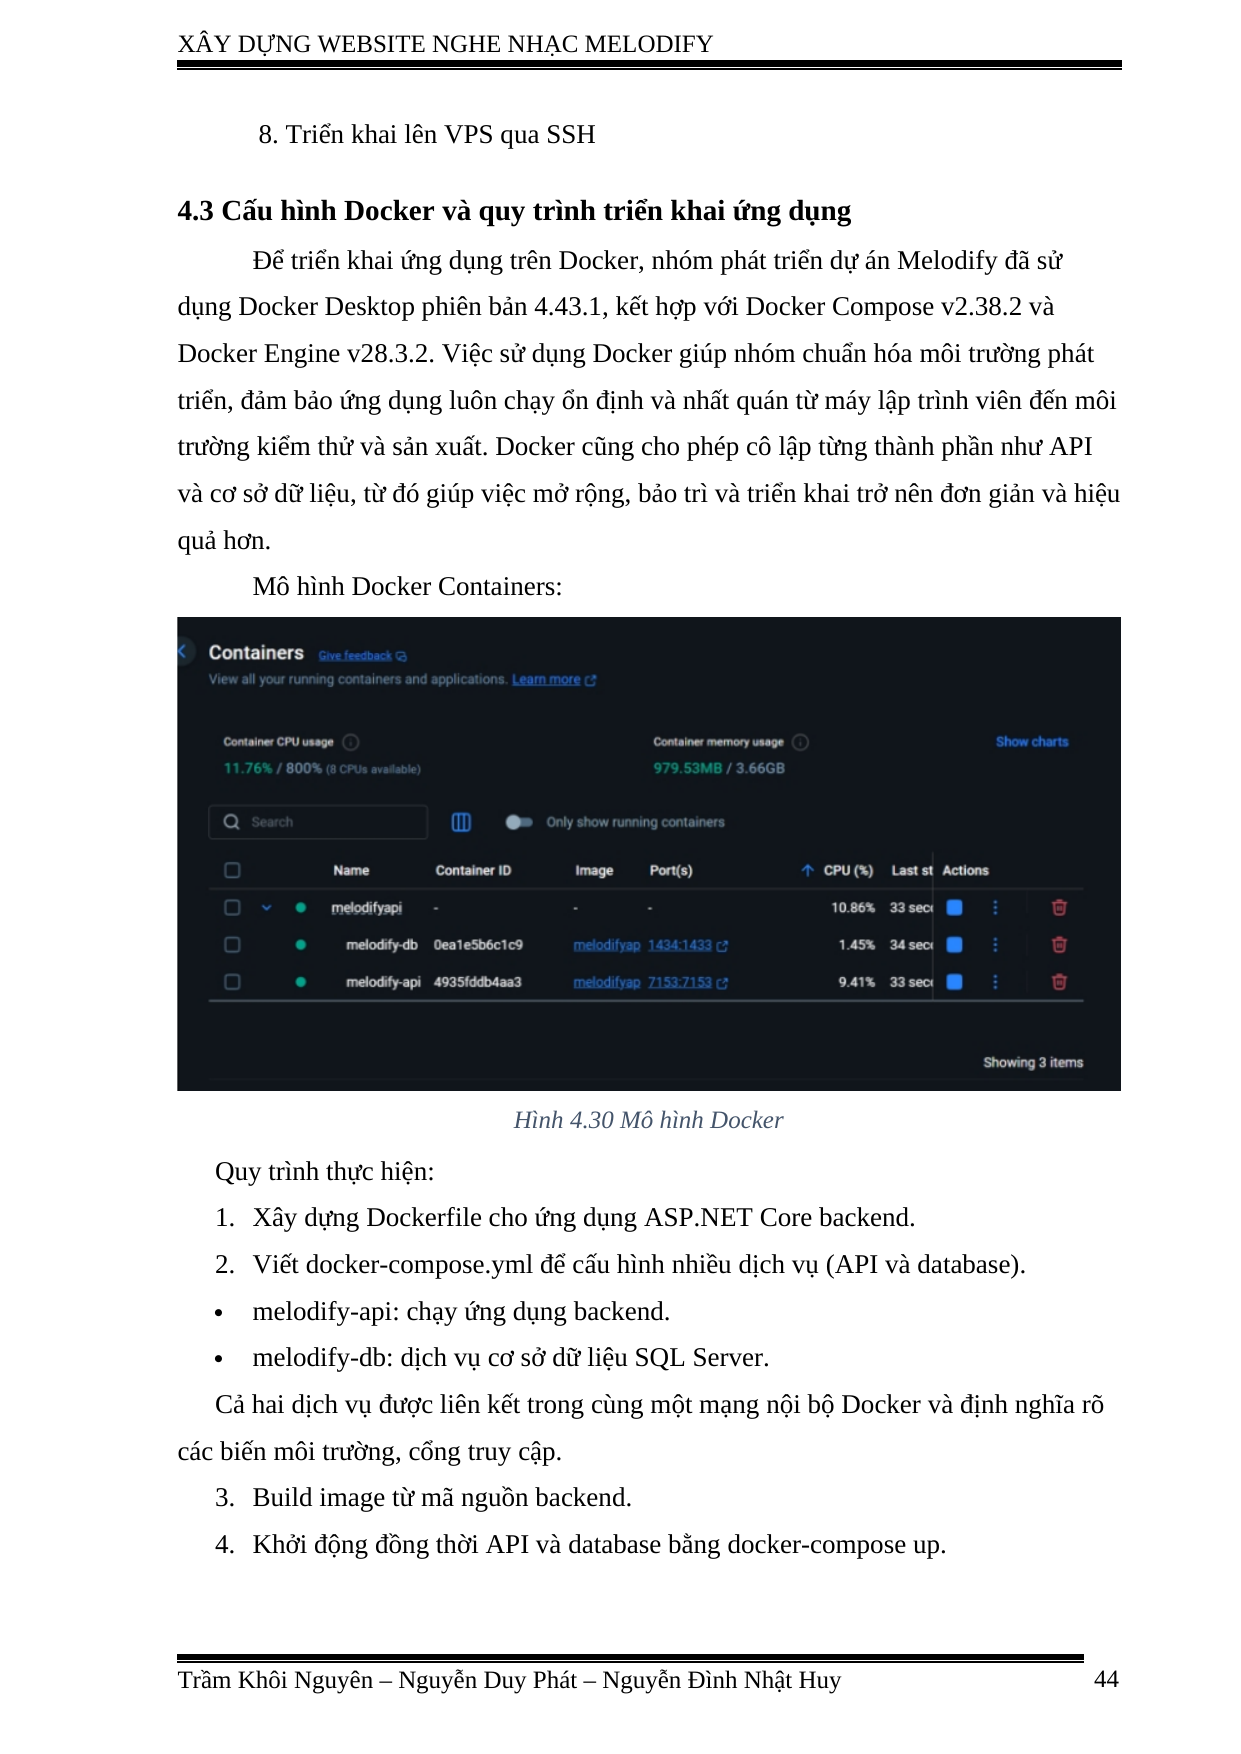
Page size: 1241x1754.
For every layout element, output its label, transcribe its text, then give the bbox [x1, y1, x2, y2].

subtitle 4.3 Cấu hình Docker và quy trình triển khai ứng dụng [177, 193, 1122, 227]
list Khởi động đồng thời API và database bằng docker-compose up. [215, 1528, 1122, 1559]
list melodify-api: chạy ứng dụng backend. [215, 1295, 1122, 1326]
text Quy trình thực hiện: [177, 1155, 1122, 1186]
list Build image từ mã nguồn backend. [215, 1482, 1122, 1513]
picture [177, 617, 1121, 1091]
text Cả hai dịch vụ được liên kết trong cùng một mạng nội bộ Docker và định nghĩa rõ các biến môi trường, cổng truy cập. [177, 1388, 1122, 1466]
list Viết docker-compose.yml để cấu hình nhiều dịch vụ (API và database). [215, 1248, 1122, 1279]
text Để triển khai ứng dụng trên Docker, nhóm phát triển dự án Melodify đã sử dụng Docker Desktop phiên bản 4.43.1, kết hợp với Docker Compose v2.38.2 và Docker Engine v28.3.2. Việc sử dụng Docker giúp nhóm chuẩn hóa môi trường phát triển, đảm bảo ứng dụng luôn chạy ổn định và nhất quán từ máy lập trình viên đến môi trường kiểm thử và sản xuất. Docker cũng cho phép cô lập từng thành phần như API và cơ sở dữ liệu, từ đó giúp việc mở rộng, bảo trì và triển khai trở nên đơn giản và hiệu quả hơn. [177, 244, 1122, 555]
list Xây dựng Dockerfile cho ứng dụng ASP.NET Core backend. [215, 1202, 1122, 1233]
text Mô hình Docker Containers: [177, 571, 1122, 602]
text 8. Triển khai lên VPS qua SSH [177, 118, 1122, 149]
list melodify-db: dịch vụ cơ sở dữ liệu SQL Server. [215, 1342, 1122, 1373]
